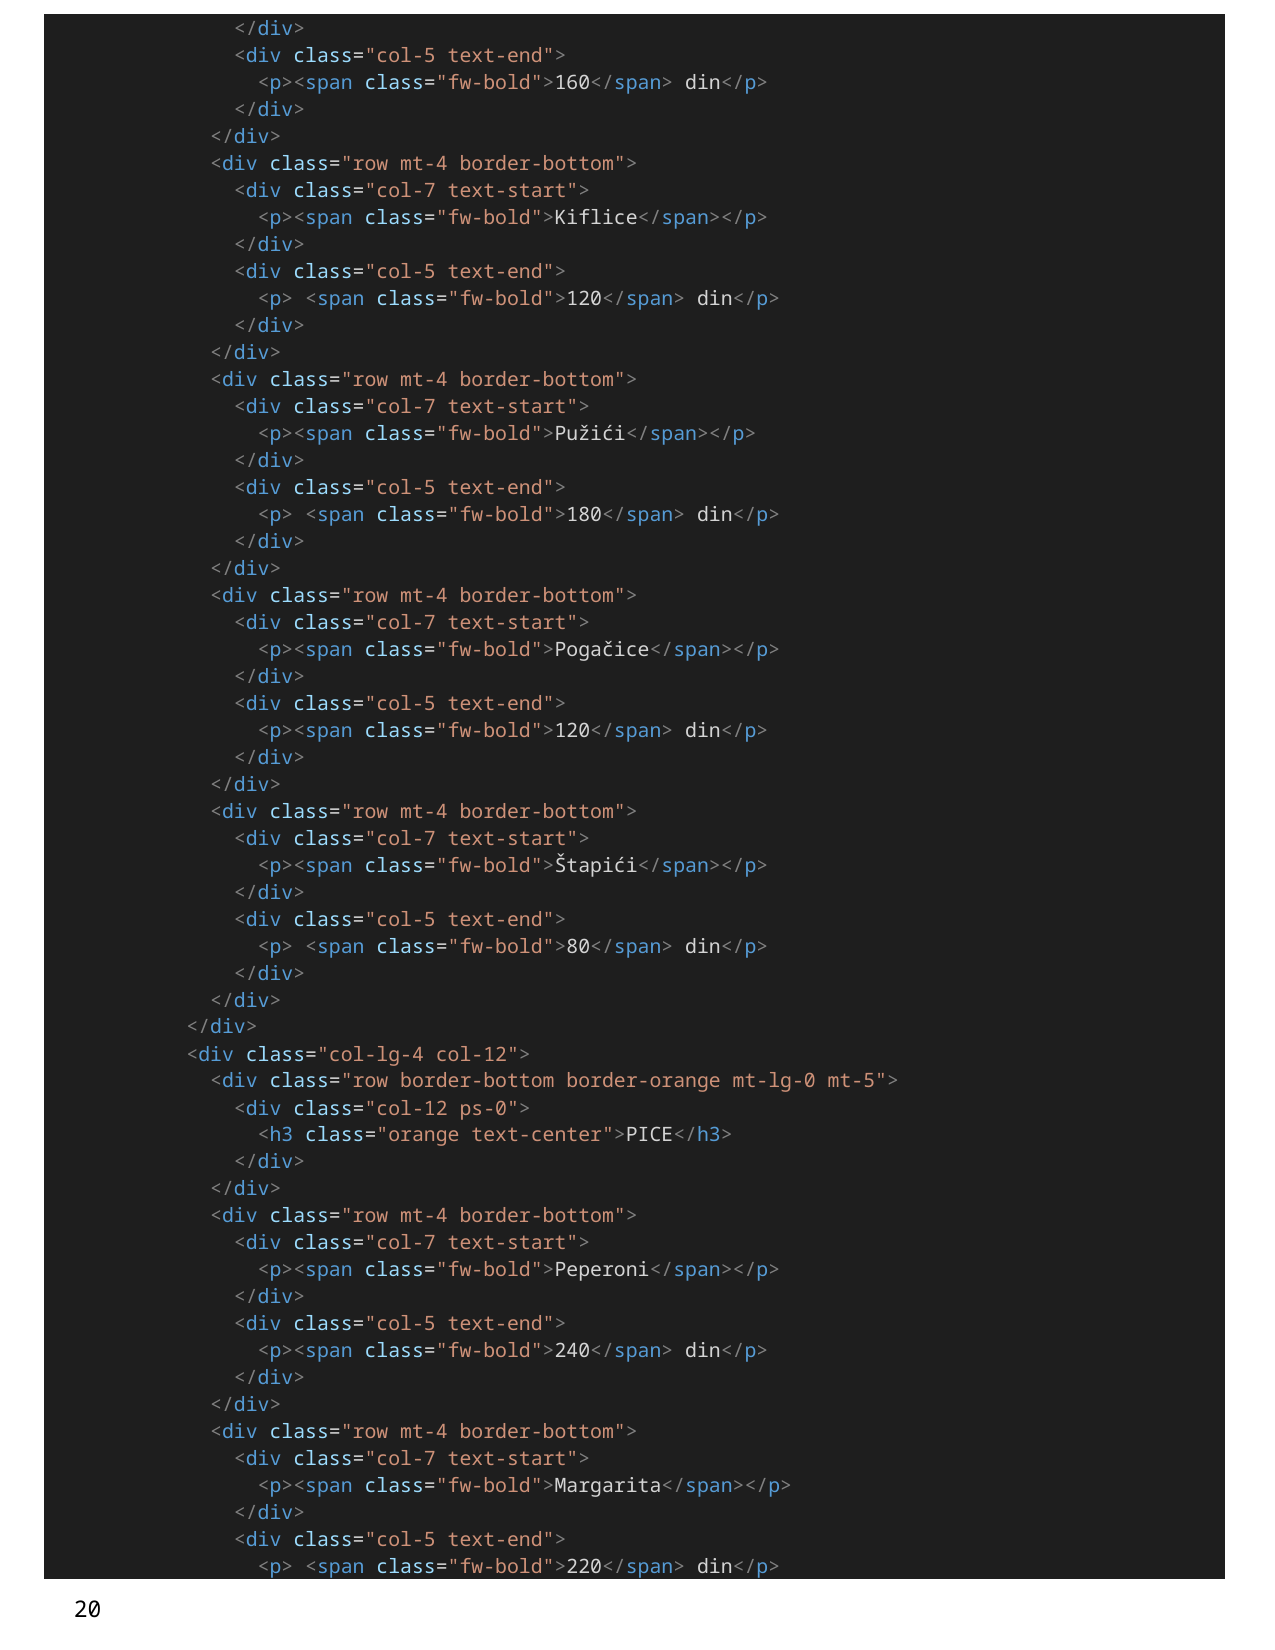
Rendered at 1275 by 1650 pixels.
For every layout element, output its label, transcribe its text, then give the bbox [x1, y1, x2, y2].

text <h3 class="orange text-center">PICE</h3> [44, 1121, 1225, 1148]
text <div class="row mt-4 border-bottom"> [44, 365, 1225, 392]
text <div class="col-7 text-start"> [44, 392, 1225, 419]
text <div class="row mt-4 border-bottom"> [44, 581, 1225, 608]
text </div> [44, 122, 1225, 149]
text </div> [44, 662, 1225, 689]
text <p><span class="fw-bold">Štapići</span></p> [44, 851, 1225, 878]
text <div class="col-7 text-start"> [44, 608, 1225, 635]
text <div class="col-5 text-end"> [44, 473, 1225, 500]
text </div> [44, 959, 1225, 986]
text <p><span class="fw-bold">Pogačice</span></p> [44, 635, 1225, 662]
text <div class="col-7 text-start"> [44, 1444, 1225, 1471]
text <div class="col-7 text-start"> [44, 824, 1225, 851]
text <div class="row mt-4 border-bottom"> [44, 797, 1225, 824]
text </div> [44, 1175, 1225, 1202]
text <div class="row mt-4 border-bottom"> [44, 149, 1225, 176]
text </div> [44, 1283, 1225, 1309]
text <div class="row mt-4 border-bottom"> [44, 1417, 1225, 1444]
text <div class="row border-bottom border-orange mt-lg-0 mt-5"> [44, 1067, 1225, 1094]
text <p><span class="fw-bold">Peperoni</span></p> [44, 1256, 1225, 1283]
text <p><span class="fw-bold">240</span> din</p> [44, 1337, 1225, 1363]
text <div class="col-lg-4 col-12"> [44, 1040, 1225, 1067]
text <div class="col-5 text-end"> [44, 257, 1225, 284]
text </div> [44, 527, 1225, 554]
text </div> [44, 14, 1225, 42]
text </div> [44, 1013, 1225, 1040]
text <div class="col-5 text-end"> [44, 689, 1225, 716]
text <div class="col-7 text-start"> [44, 176, 1225, 203]
text </div> [44, 554, 1225, 581]
text <p><span class="fw-bold">Kiflice</span></p> [44, 203, 1225, 230]
text </div> [44, 311, 1225, 338]
text <p> <span class="fw-bold">120</span> din</p> [44, 284, 1225, 311]
text </div> [44, 743, 1225, 770]
text <p> <span class="fw-bold">180</span> din</p> [44, 500, 1225, 527]
text <p><span class="fw-bold">Pužići</span></p> [44, 419, 1225, 446]
text </div> [44, 770, 1225, 797]
text </div> [44, 1363, 1225, 1391]
text <div class="col-5 text-end"> [44, 1525, 1225, 1552]
text </div> [44, 1148, 1225, 1175]
text </div> [44, 986, 1225, 1013]
text <div class="col-12 ps-0"> [44, 1094, 1225, 1121]
text </div> [44, 1498, 1225, 1525]
text <div class="row mt-4 border-bottom"> [44, 1202, 1225, 1229]
text <div class="col-5 text-end"> [44, 905, 1225, 932]
text <p><span class="fw-bold">120</span> din</p> [44, 716, 1225, 743]
text <p><span class="fw-bold">Margarita</span></p> [44, 1471, 1225, 1498]
text </div> [44, 1391, 1225, 1417]
text <div class="col-7 text-start"> [44, 1229, 1225, 1256]
text <div class="col-5 text-end"> [44, 1309, 1225, 1337]
text </div> [44, 338, 1225, 365]
text <p> <span class="fw-bold">220</span> din</p> [44, 1552, 1225, 1579]
text <div class="col-5 text-end"> [44, 42, 1225, 68]
text </div> [44, 878, 1225, 905]
text </div> [44, 96, 1225, 122]
text </div> [44, 446, 1225, 473]
text </div> [44, 230, 1225, 257]
text <p> <span class="fw-bold">80</span> din</p> [44, 932, 1225, 959]
text <p><span class="fw-bold">160</span> din</p> [44, 68, 1225, 96]
